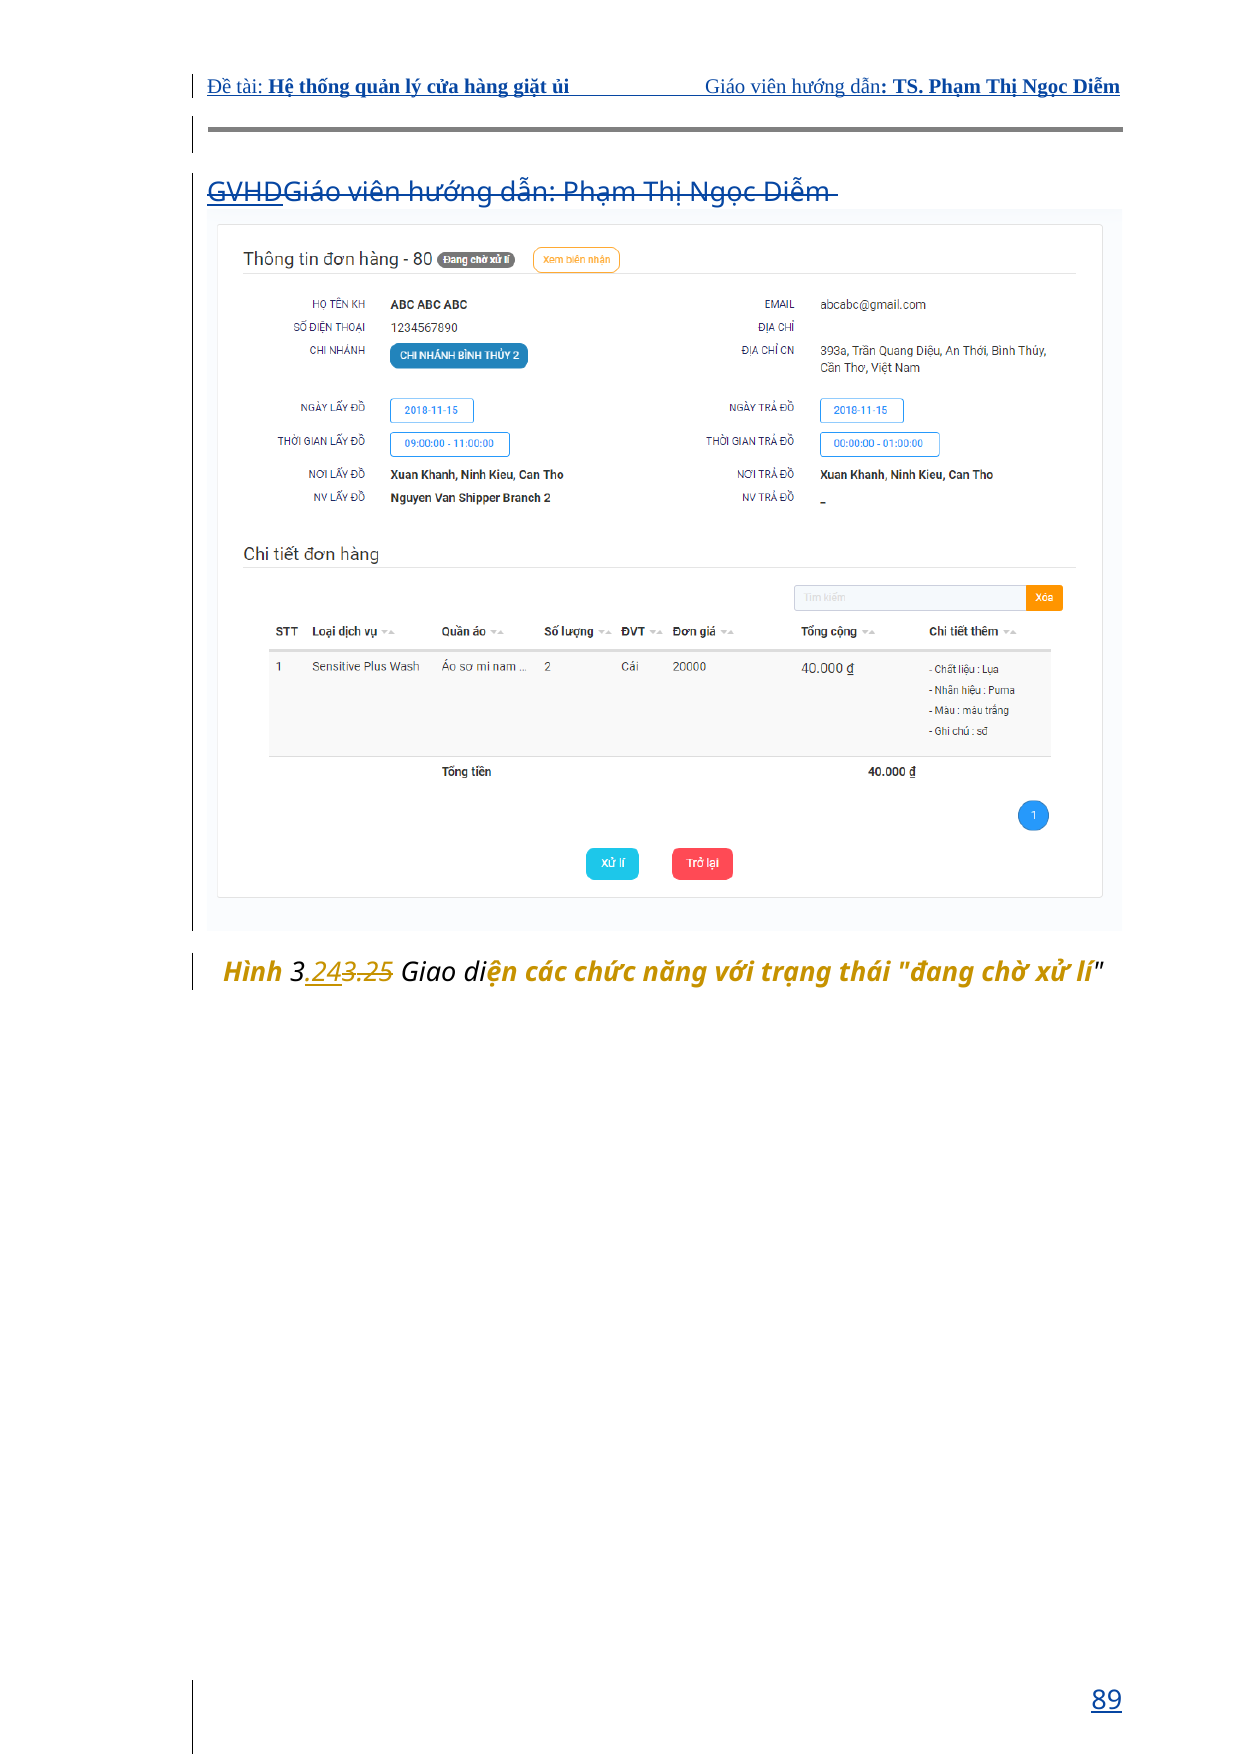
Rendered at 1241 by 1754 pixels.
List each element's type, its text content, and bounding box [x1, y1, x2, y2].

text Hình 3 Giao diện các chức năng với trạng thái "đang chờ xử lí" [207, 953, 1122, 989]
picture [206, 209, 1123, 931]
